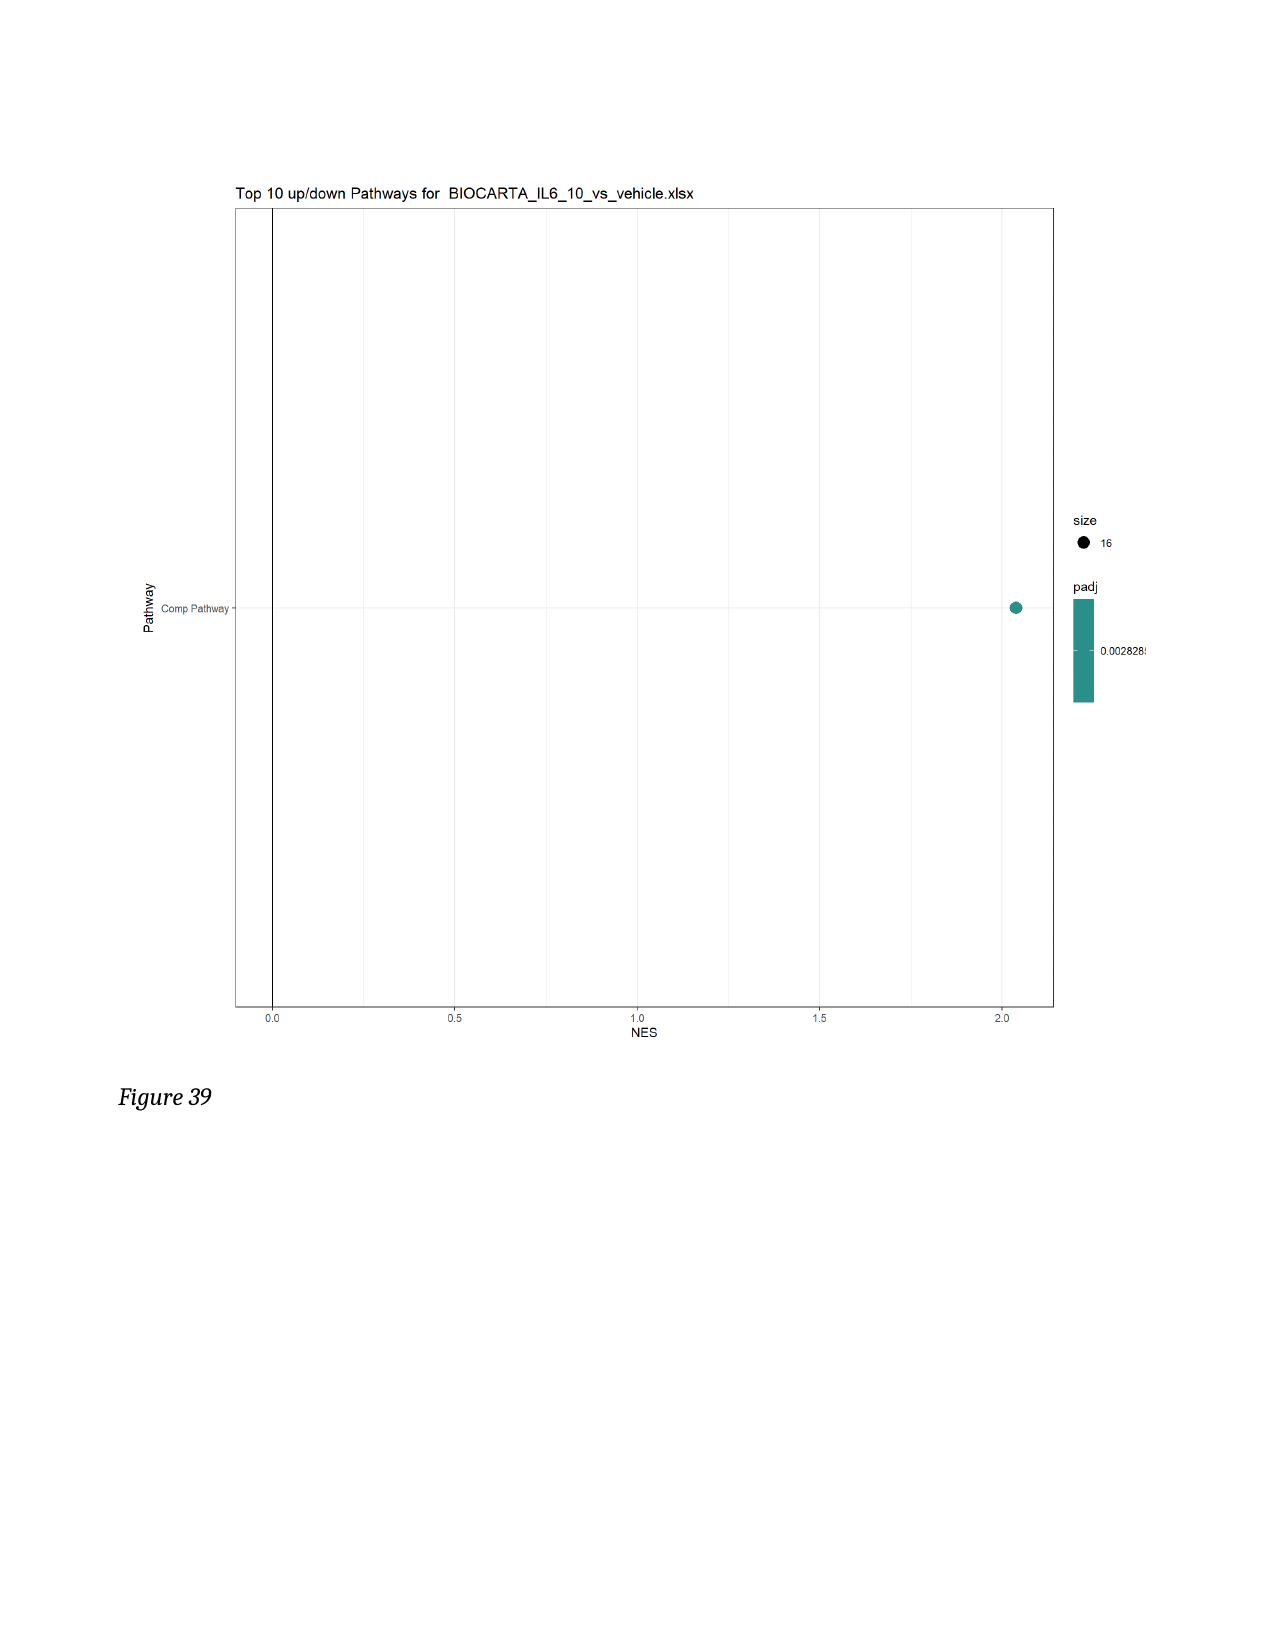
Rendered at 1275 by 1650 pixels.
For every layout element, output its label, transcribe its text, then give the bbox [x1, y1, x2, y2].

picture [137, 181, 1146, 1046]
table_header Figure 39 [107, 177, 1146, 1124]
